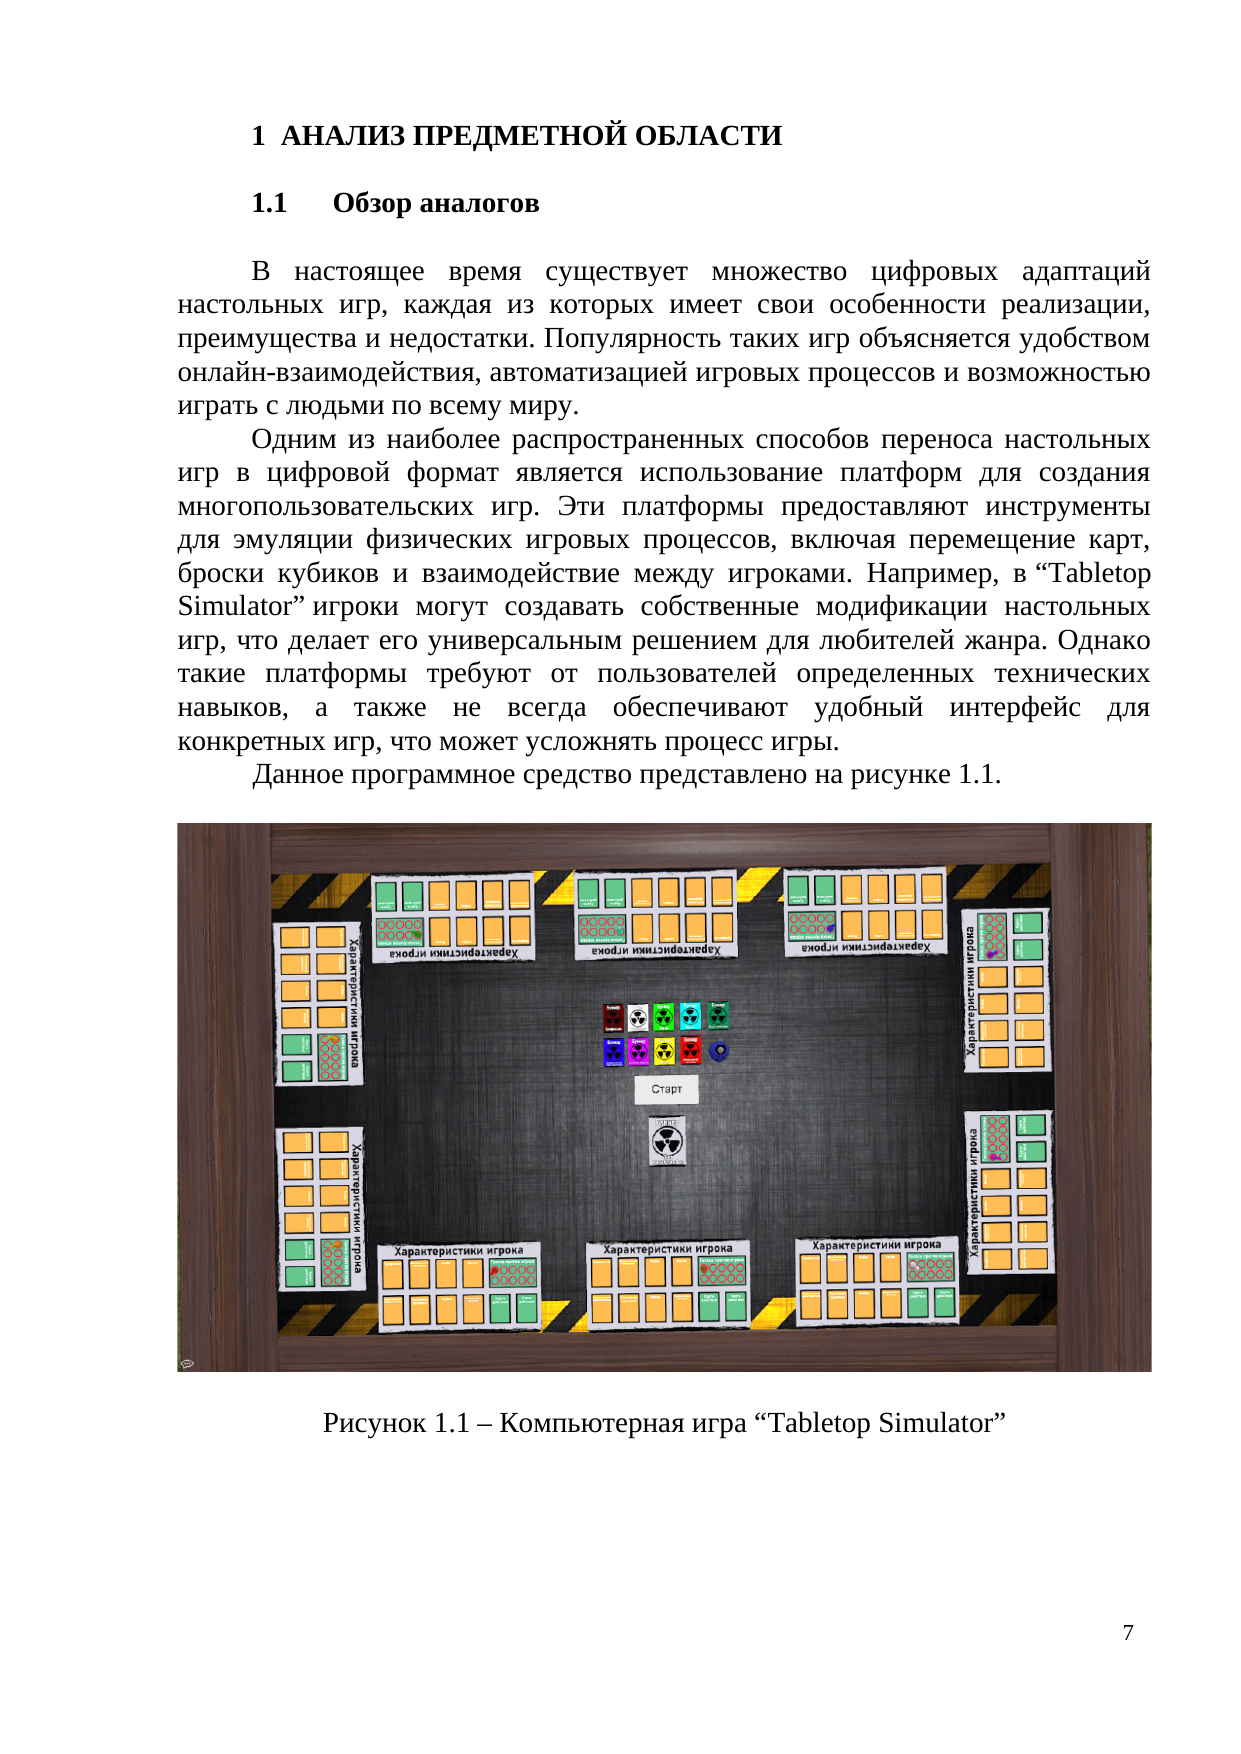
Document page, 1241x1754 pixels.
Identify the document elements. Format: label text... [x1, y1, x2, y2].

text В настоящее время существует множество цифровых адаптаций настольных игр, каждая из которых имеет свои особенности реализации, преимущества и недостатки. Популярность таких игр объясняется удобством онлайн-взаимодействия, автоматизацией игровых процессов и возможностью играть с людьми по всему миру. [177, 253, 1152, 421]
text Рисунок 1.1 – Компьютерная игра “Tabletop Simulator” [177, 1405, 1152, 1438]
picture [177, 823, 1152, 1372]
text Одним из наиболее распространенных способов переноса настольных игр в цифровой формат является использование платформ для создания многопользовательских игр. Эти платформы предоставляют инструменты для эмуляции физических игровых процессов, включая перемещение карт, броски кубиков и взаимодействие между игроками. Например, в “Tabletop Simulator” игроки могут создавать собственные модификации настольных игр, что делает его универсальным решением для любителей жанра. Однако такие платформы требуют от пользователей определенных технических навыков, а также не всегда обеспечивают удобный интерфейс для конкретных игр, что может усложнять процесс игры. [177, 421, 1152, 756]
subtitle АНАЛИЗ ПРЕДМЕТНОЙ ОБЛАСТИ [177, 118, 1152, 152]
text Данное программное средство представлено на рисунке 1.1. [177, 756, 1152, 790]
subtitle Обзор аналогов [177, 185, 1152, 219]
